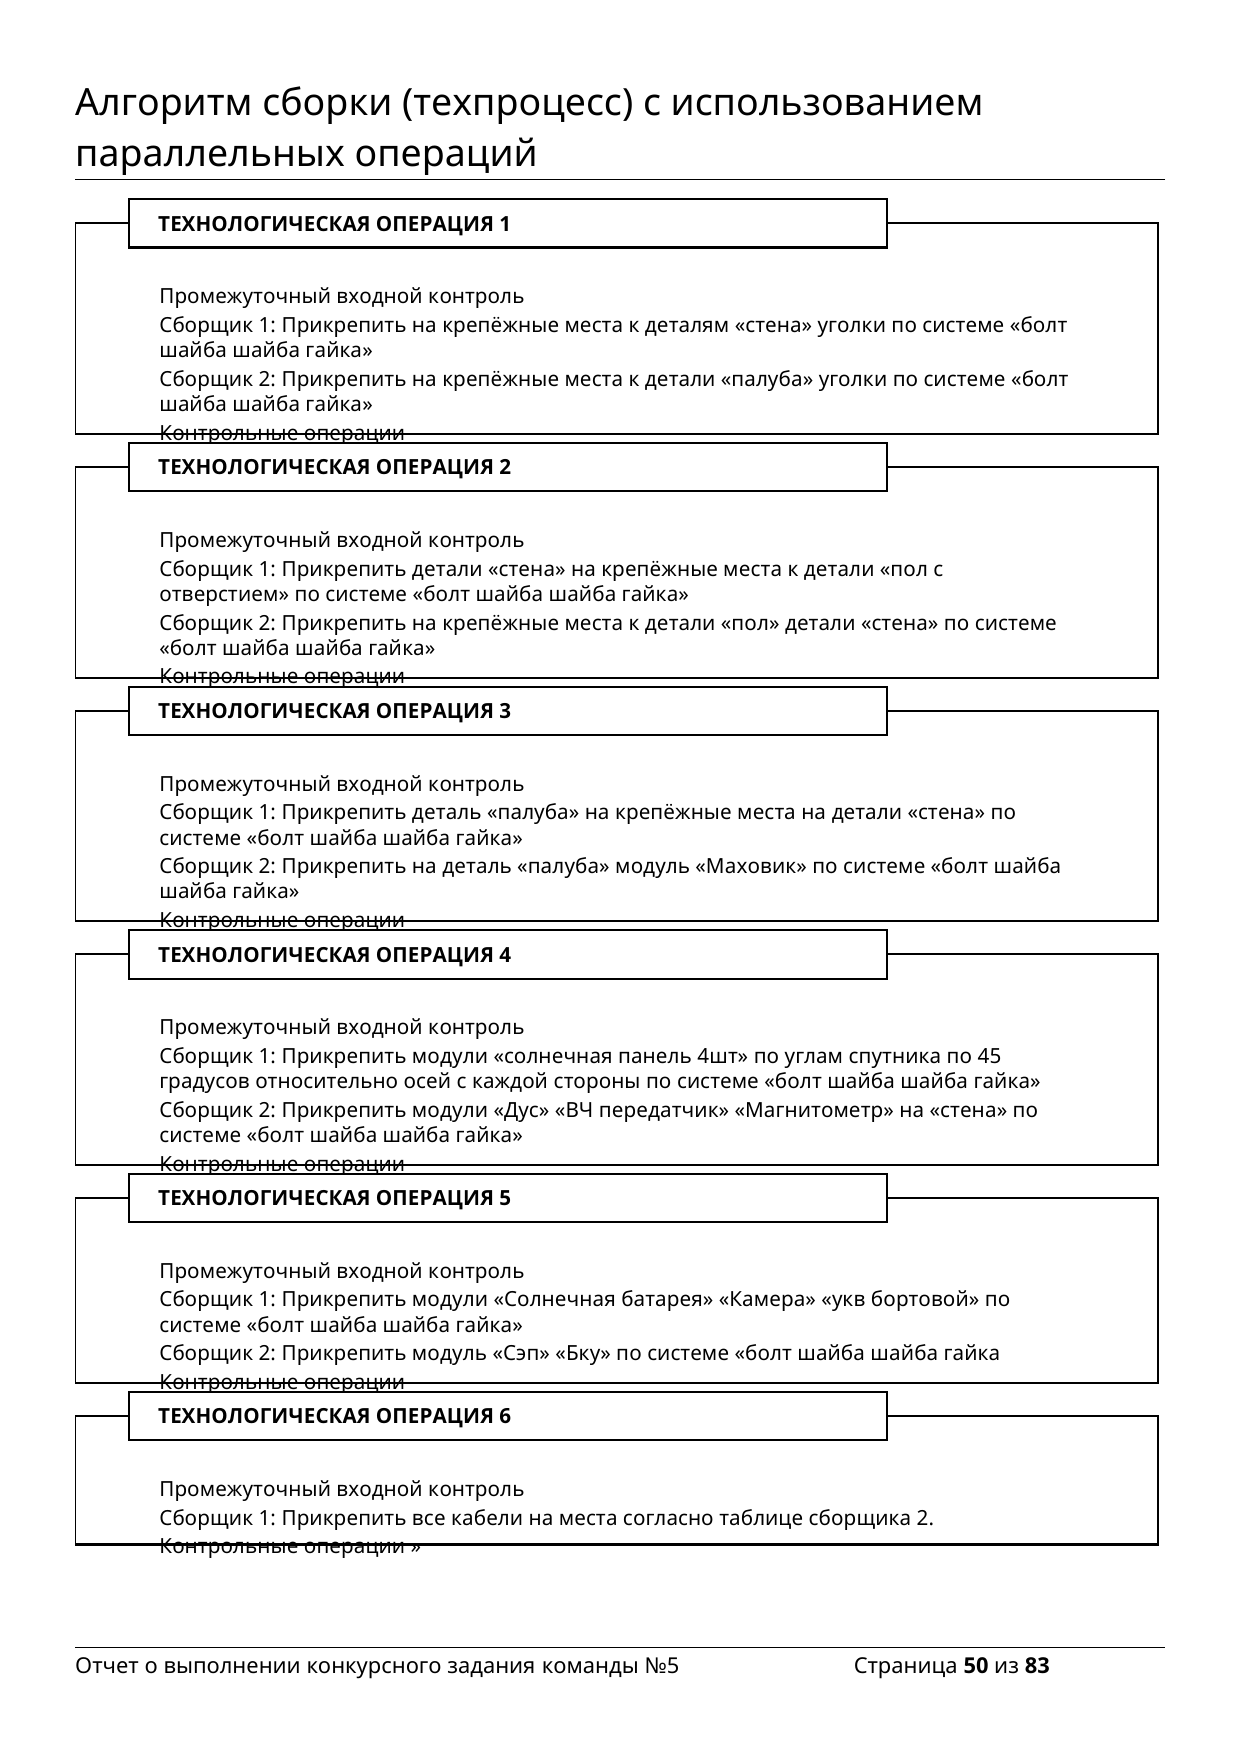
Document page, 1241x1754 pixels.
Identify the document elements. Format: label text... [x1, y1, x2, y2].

subtitle Алгоритм сборки (техпроцесс) с использованием параллельных операций [75, 75, 1165, 179]
